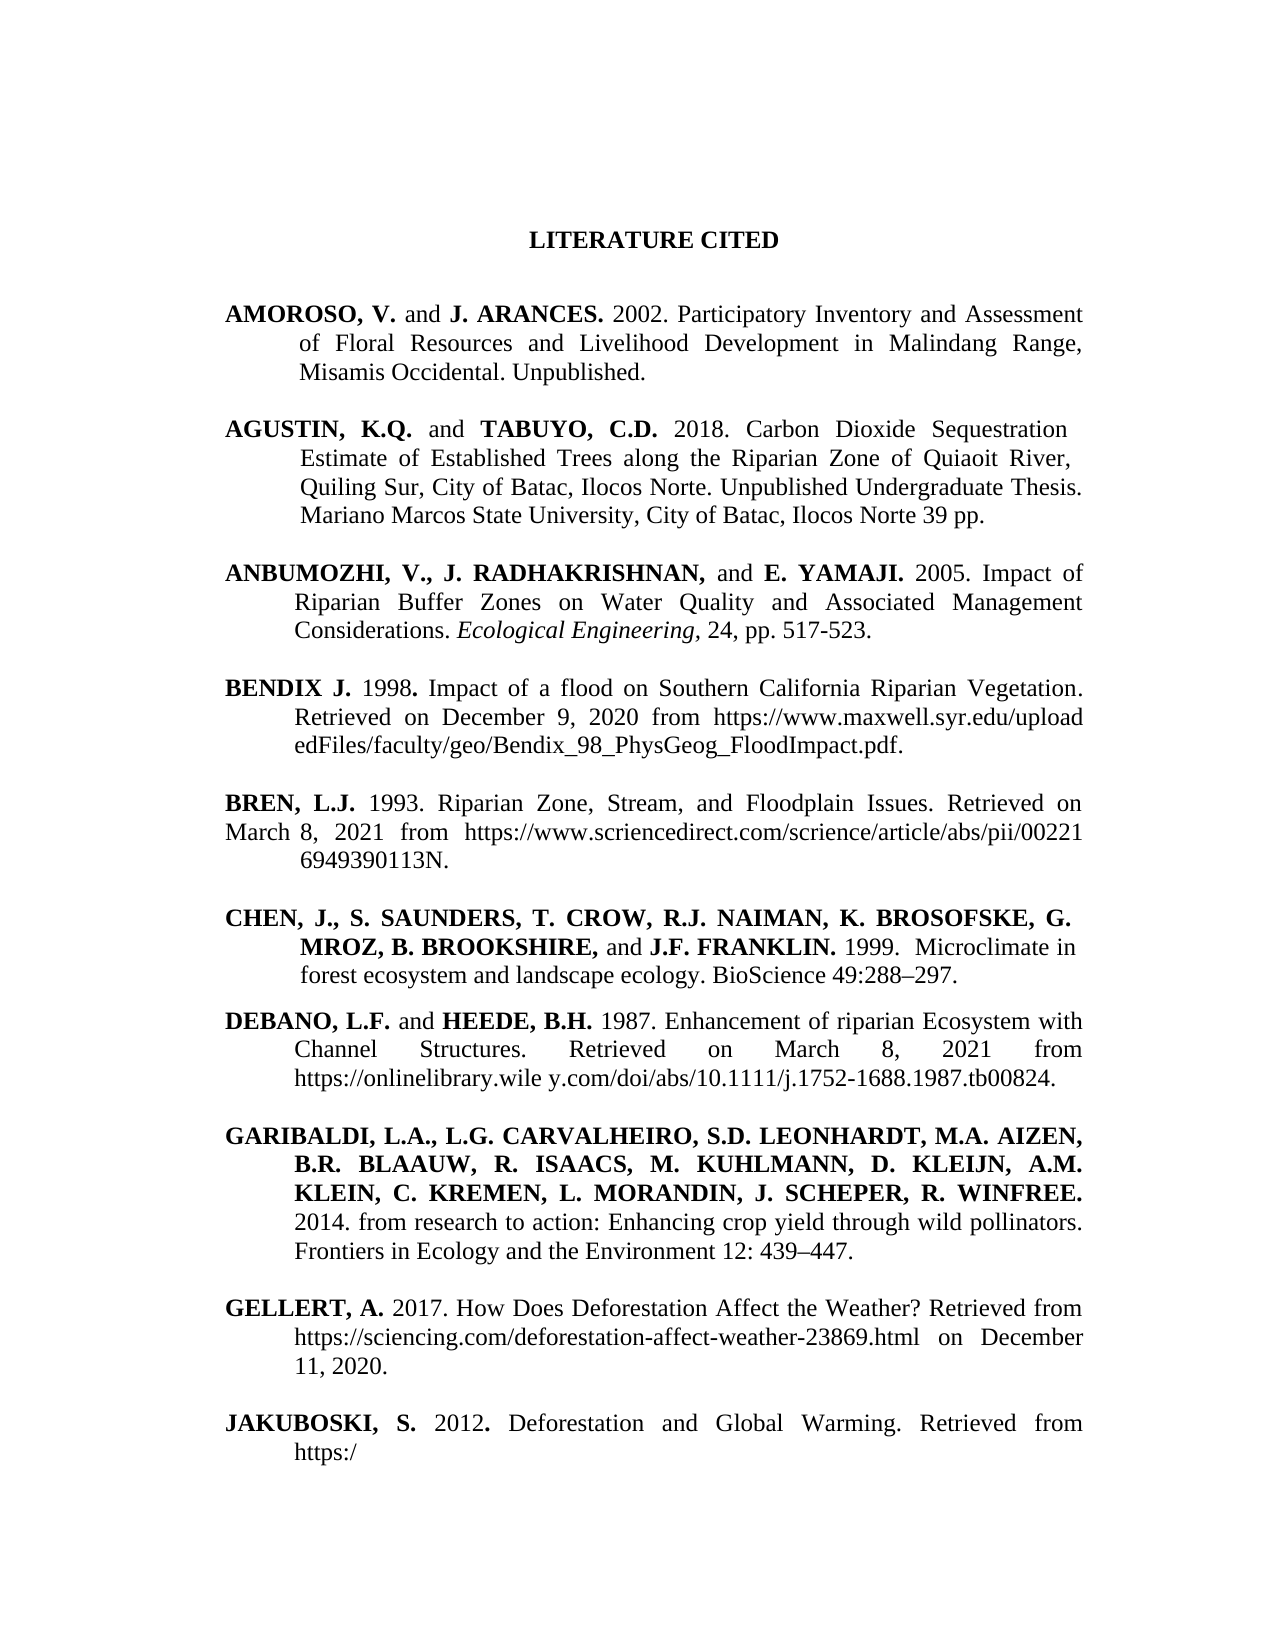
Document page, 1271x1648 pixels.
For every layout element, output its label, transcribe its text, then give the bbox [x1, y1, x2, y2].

text GELLERT, A. 2017. How Does Deforestation Affect the Weather? Retrieved from https://sciencing.com/deforestation-affect-weather-23869.html on December 11, 2020. [225, 1293, 1083, 1379]
text BENDIX J. 1998. Impact of a flood on Southern California Riparian Vegetation. Retrieved on December 9, 2020 from https://www.maxwell.syr.edu/upload edFiles/faculty/geo/Bendix_98_PhysGeog_FloodImpact.pdf. [225, 673, 1083, 759]
text ANBUMOZHI, V., J. RADHAKRISHNAN, and E. YAMAJI. 2005. Impact of Riparian Buffer Zones on Water Quality and Associated Management Considerations. Ecological Engineering, 24, pp. 517-523. [225, 558, 1083, 644]
text CHEN, J., S. SAUNDERS, T. CROW, R.J. NAIMAN, K. BROSOFSKE, G. MROZ, B. BROOKSHIRE, and J.F. FRANKLIN. 1999. Microclimate in forest ecosystem and landscape ecology. BioScience 49:288–297. [225, 903, 1083, 989]
text AGUSTIN, K.Q. and TABUYO, C.D. 2018. Carbon Dioxide Sequestration Estimate of Established Trees along the Riparian Zone of Quiaoit River, Quiling Sur, City of Batac, Ilocos Norte. Unpublished Undergraduate Thesis. Mariano Marcos State University, City of Batac, Ilocos Norte 39 pp. [225, 414, 1083, 529]
text AMOROSO, V. and J. ARANCES. 2002. Participatory Inventory and Assessment of Floral Resources and Livelihood Development in Malindang Range, Misamis Occidental. Unpublished. [225, 299, 1083, 385]
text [225, 1408, 1083, 1466]
text LITERATURE CITED [225, 225, 1083, 254]
text BREN, L.J. 1993. Riparian Zone, Stream, and Floodplain Issues. Retrieved on March 8, 2021 from https://www.scriencedirect.com/scrience/article/abs/pii/00221 6949390113N. [225, 788, 1083, 874]
text DEBANO, L.F. and HEEDE, B.H. 1987. Enhancement of riparian Ecosystem with Channel Structures. Retrieved on March 8, 2021 from https://onlinelibrary.wile y.com/doi/abs/10.1111/j.1752-1688.1987.tb00824. [225, 1006, 1083, 1092]
text GARIBALDI, L.A., L.G. CARVALHEIRO, S.D. LEONHARDT, M.A. AIZEN, B.R. BLAAUW, R. ISAACS, M. KUHLMANN, D. KLEIJN, A.M. KLEIN, C. KREMEN, L. MORANDIN, J. SCHEPER, R. WINFREE. 2014. from research to action: Enhancing crop yield through wild pollinators. Frontiers in Ecology and the Environment 12: 439–447. [225, 1121, 1083, 1264]
